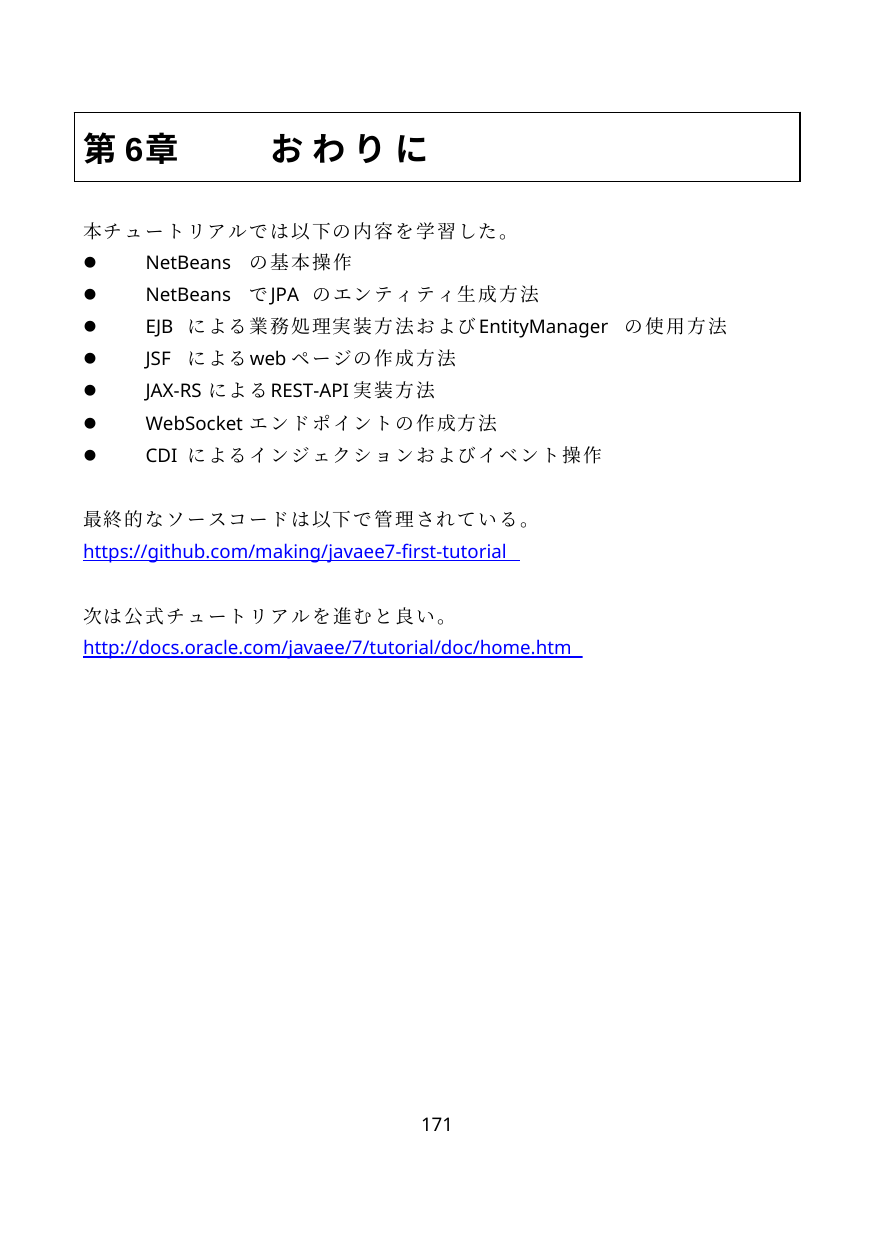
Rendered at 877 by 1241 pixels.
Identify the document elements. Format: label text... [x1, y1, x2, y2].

text https://github.com/making/javaee7-first-tutorial [83, 535, 791, 567]
list JSFによるwebページの作成方法 [83, 342, 791, 374]
list NetBeansでJPAのエンティティ生成方法 [83, 278, 791, 310]
list CDIによるインジェクションおよびイベント操作 [83, 439, 791, 471]
text 最終的なソースコードは以下で管理されている。 [83, 503, 791, 535]
text 本チュートリアルでは以下の内容を学習した。 [83, 214, 791, 246]
subtitle おわりに [75, 113, 799, 181]
text 次は公式チュートリアルを進むと良い。 [83, 599, 791, 631]
list EJBによる業務処理実装方法およびEntityManagerの使用方法 [83, 310, 791, 342]
text http://docs.oracle.com/javaee/7/tutorial/doc/home.htm [83, 631, 791, 663]
list NetBeansの基本操作 [83, 246, 791, 278]
list JAX-RSによるREST-API実装方法 [83, 374, 791, 407]
list WebSocketエンドポイントの作成方法 [83, 407, 791, 439]
